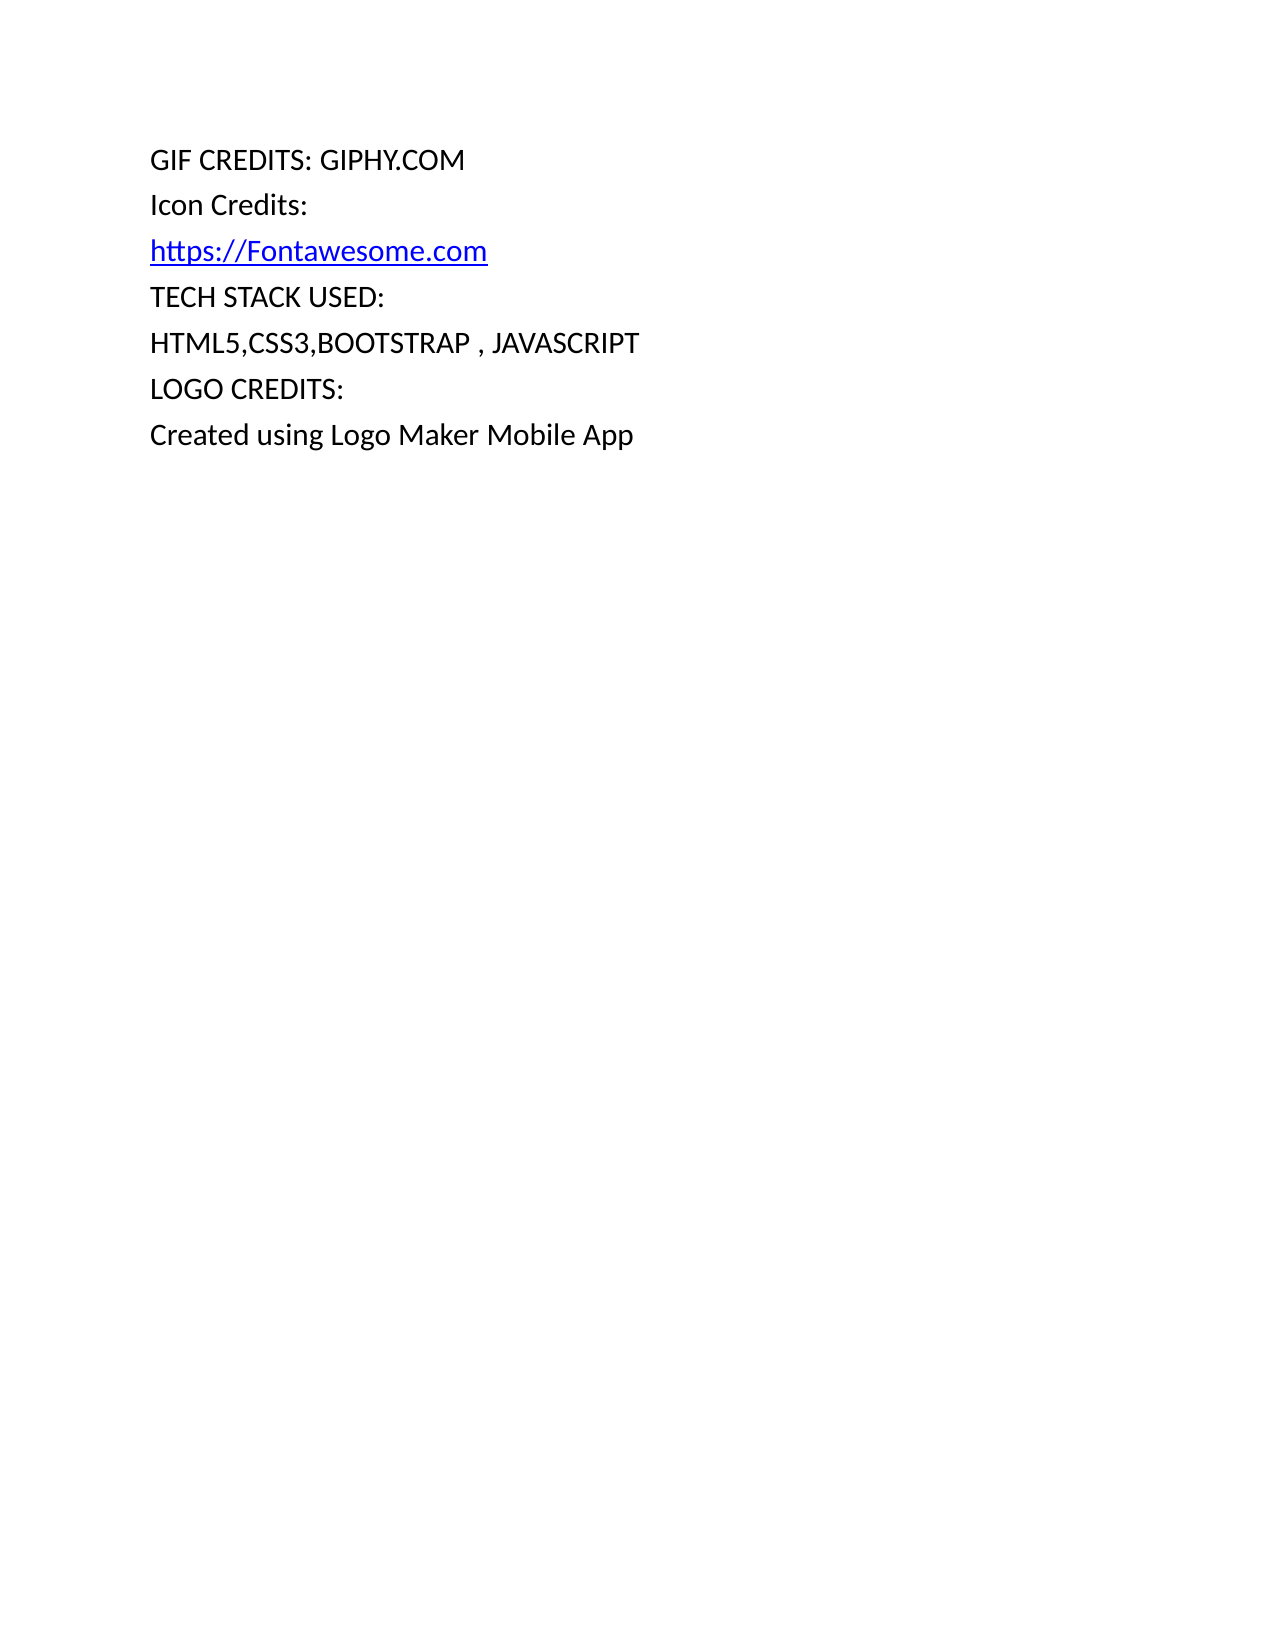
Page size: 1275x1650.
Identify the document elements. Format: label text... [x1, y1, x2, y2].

text https://Fontawesome.com [150, 242, 1125, 267]
text HTML5,CSS3,BOOTSTRAP , JAVASCRIPT [150, 333, 1125, 358]
text Created using Logo Maker Mobile App [150, 425, 1125, 450]
text Icon Credits: [150, 196, 1125, 221]
text GIF CREDITS: GIPHY.COM [150, 150, 1125, 175]
text LOGO CREDITS: [150, 379, 1125, 404]
text TECH STACK USED: [150, 287, 1125, 312]
